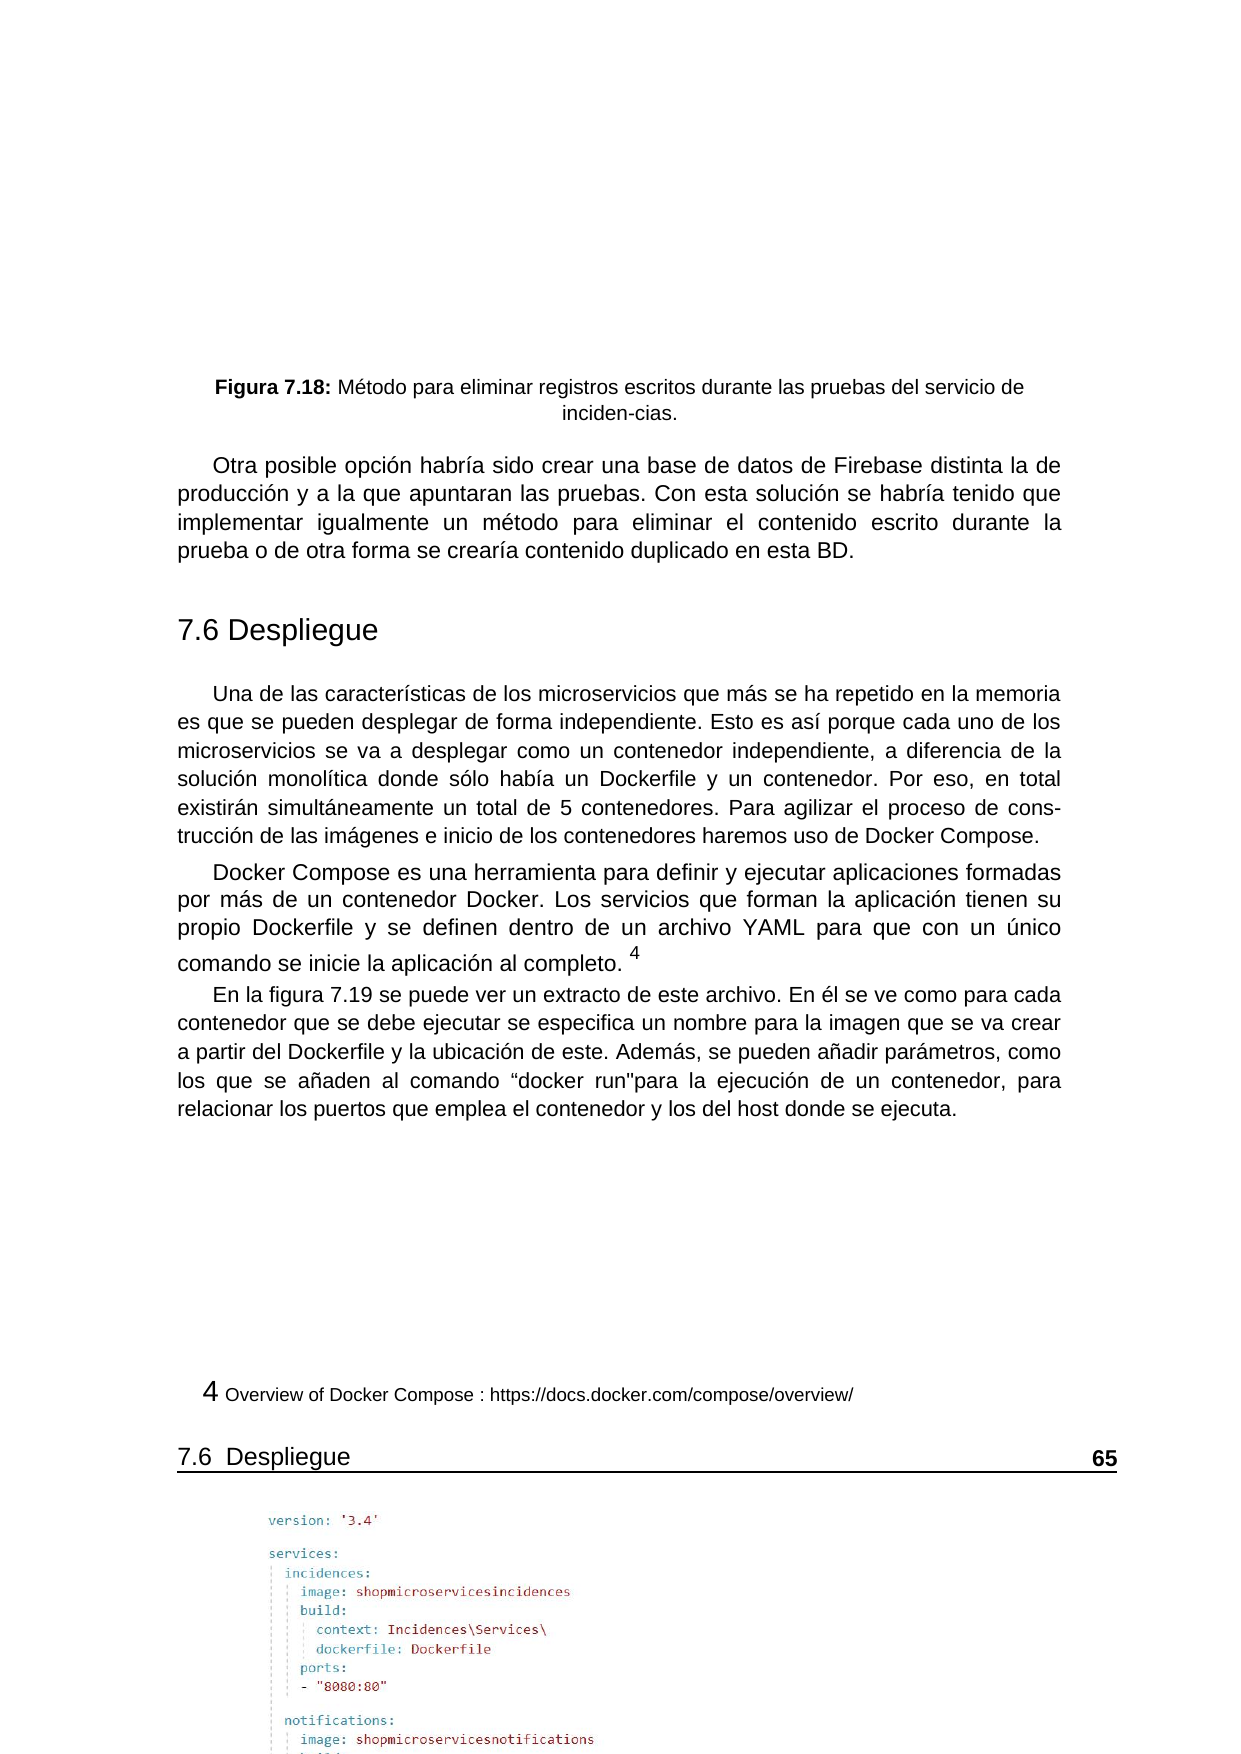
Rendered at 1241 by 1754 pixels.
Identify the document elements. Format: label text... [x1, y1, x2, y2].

table_header 65 [713, 1434, 1117, 1471]
text Figura 7.18: Método para eliminar registros escritos durante las pruebas del servicio de inciden-cias. [177, 375, 1062, 425]
text Otra posible opción habría sido crear una base de datos de Firebase distinta la de producción y a la que apuntaran las pruebas. Con esta solución se habría tenido que implementar igualmente un método para eliminar el contenido escrito durante la prueba o de otra forma se crearía contenido duplicado en esta BD. [177, 452, 1062, 564]
list Overview of Docker Compose : https://docs.docker.com/compose/overview/ [202, 1373, 1090, 1407]
table_header 7.6 Despliegue [177, 1434, 712, 1471]
text Una de las características de los microservicios que más se ha repetido en la memoria es que se pueden desplegar de forma independiente. Esto es así porque cada uno de los microservicios se va a desplegar como un contenedor independiente, a diferencia de la solución monolítica donde sólo había un Dockerfile y un contenedor. Por eso, en total existirán simultáneamente un total de 5 contenedores. Para agilizar el proceso de cons-trucción de las imágenes e inicio de los contenedores haremos uso de Docker Compose. [177, 681, 1062, 848]
text Docker Compose es una herramienta para definir y ejecutar aplicaciones formadas por más de un contenedor Docker. Los servicios que forman la aplicación tienen su propio Dockerfile y se definen dentro de un archivo YAML para que con un único comando se inicie la aplicación al completo. 4 [177, 859, 1062, 978]
text 7.6 Despliegue [177, 612, 1090, 647]
picture [267, 1511, 973, 1754]
text En la figura 7.19 se puede ver un extracto de este archivo. En él se ve como para cada contenedor que se debe ejecutar se especifica un nombre para la imagen que se va crear a partir del Dockerfile y la ubicación de este. Además, se pueden añadir parámetros, como los que se añaden al comando “docker run"para la ejecución de un contenedor, para relacionar los puertos que emplea el contenedor y los del host donde se ejecuta. [177, 982, 1062, 1121]
